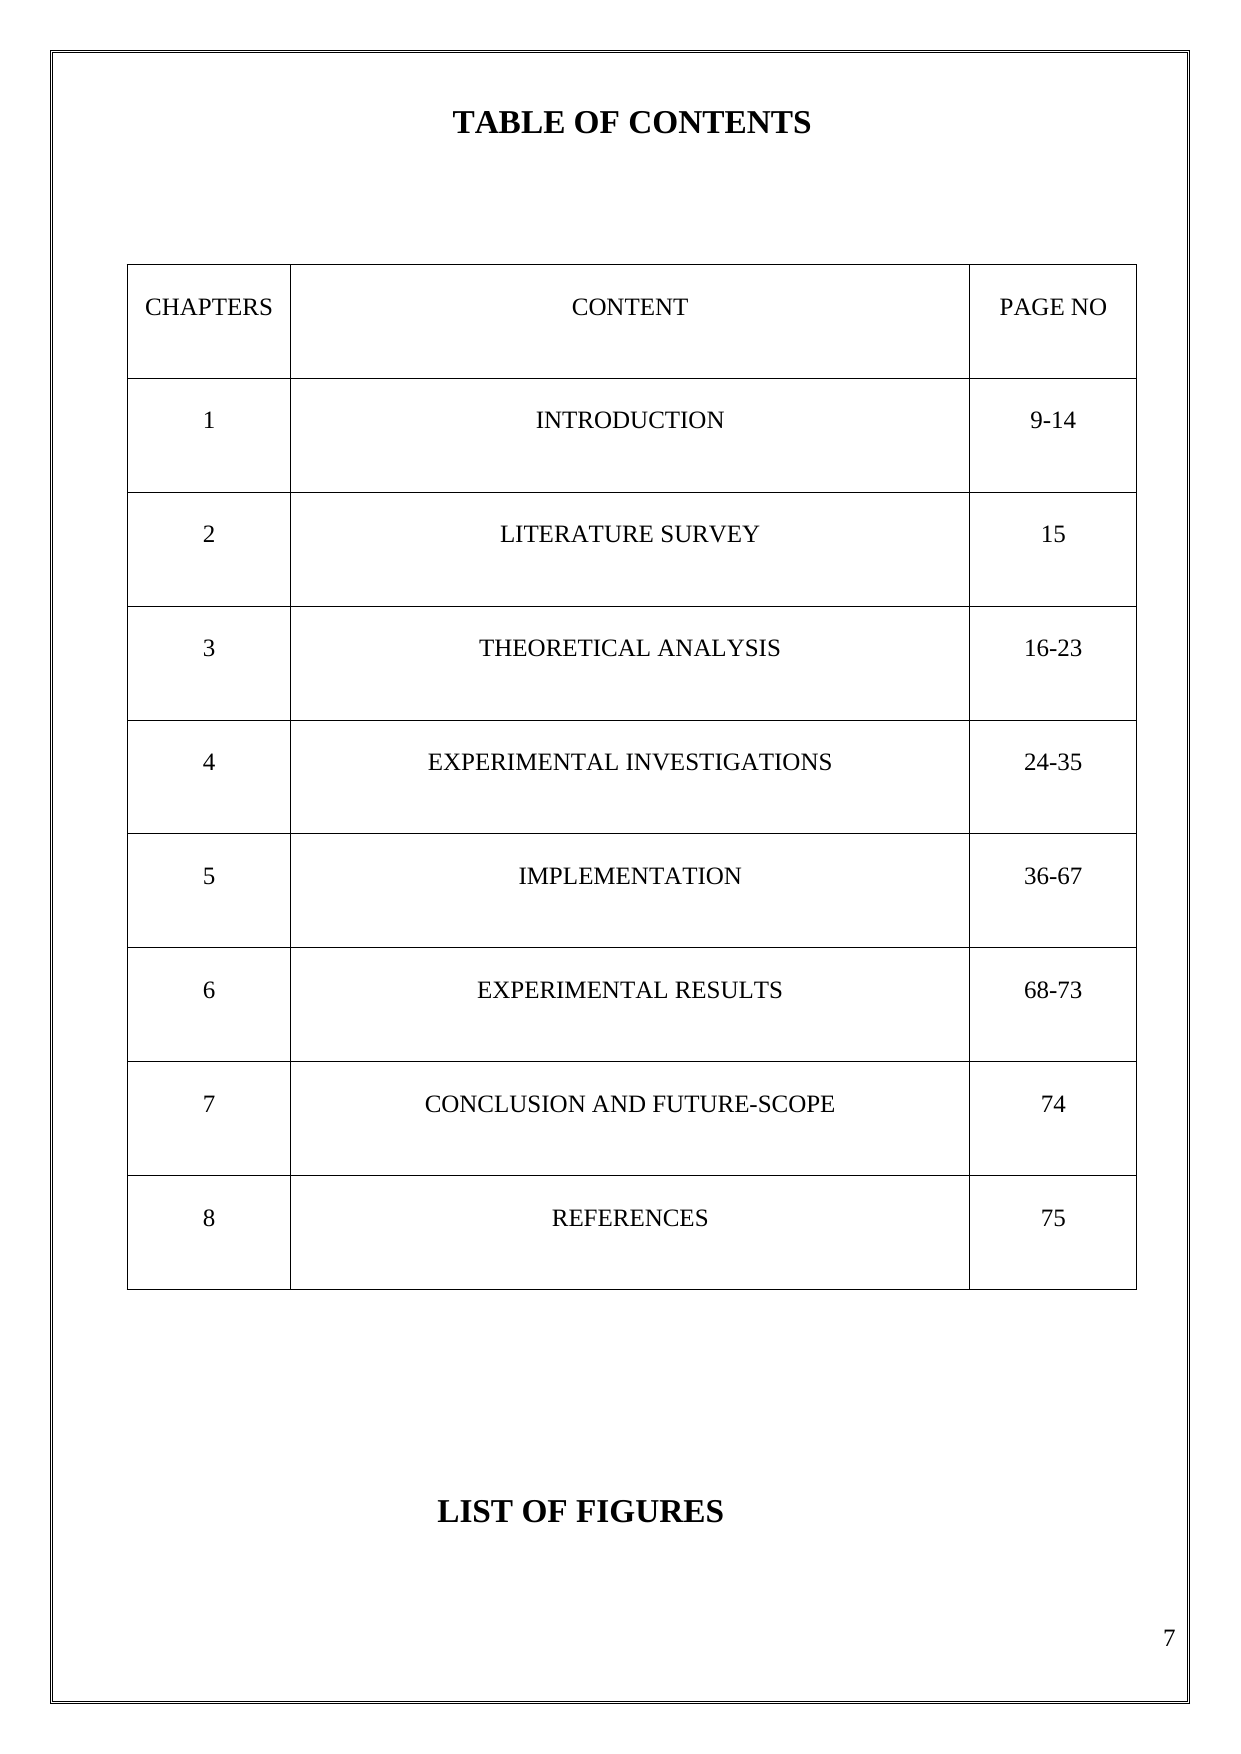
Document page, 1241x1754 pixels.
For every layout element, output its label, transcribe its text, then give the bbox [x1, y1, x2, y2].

table_cell 8 [128, 1176, 290, 1289]
table_cell 68-73 [970, 948, 1136, 1061]
table_cell 75 [970, 1176, 1136, 1289]
table_cell CONCLUSION AND FUTURE-SCOPE [291, 1062, 969, 1175]
table_cell 6 [128, 948, 290, 1061]
table_header CHAPTERS [128, 265, 290, 378]
table_cell EXPERIMENTAL RESULTS [291, 948, 969, 1061]
table_cell 3 [128, 607, 290, 719]
table_cell 4 [128, 721, 290, 833]
table_cell 2 [128, 493, 290, 606]
table_cell 1 [128, 379, 290, 492]
table_cell 9-14 [970, 379, 1136, 492]
table_cell INTRODUCTION [291, 379, 969, 492]
table_cell 36-67 [970, 834, 1136, 947]
table_cell THEORETICAL ANALYSIS [291, 607, 969, 719]
table_cell 15 [970, 493, 1136, 606]
table_cell IMPLEMENTATION [291, 834, 969, 947]
table_header CONTENT [291, 265, 969, 378]
table_cell 24-35 [970, 721, 1136, 833]
table_header PAGE NO [970, 265, 1136, 378]
table_cell 7 [128, 1062, 290, 1175]
text TABLE OF CONTENTS [89, 103, 1175, 141]
text LIST OF FIGURES [89, 1491, 939, 1529]
table_cell 5 [128, 834, 290, 947]
table_cell LITERATURE SURVEY [291, 493, 969, 606]
table_cell EXPERIMENTAL INVESTIGATIONS [291, 721, 969, 833]
table_cell 74 [970, 1062, 1136, 1175]
table_cell REFERENCES [291, 1176, 969, 1289]
table_cell 16-23 [970, 607, 1136, 719]
